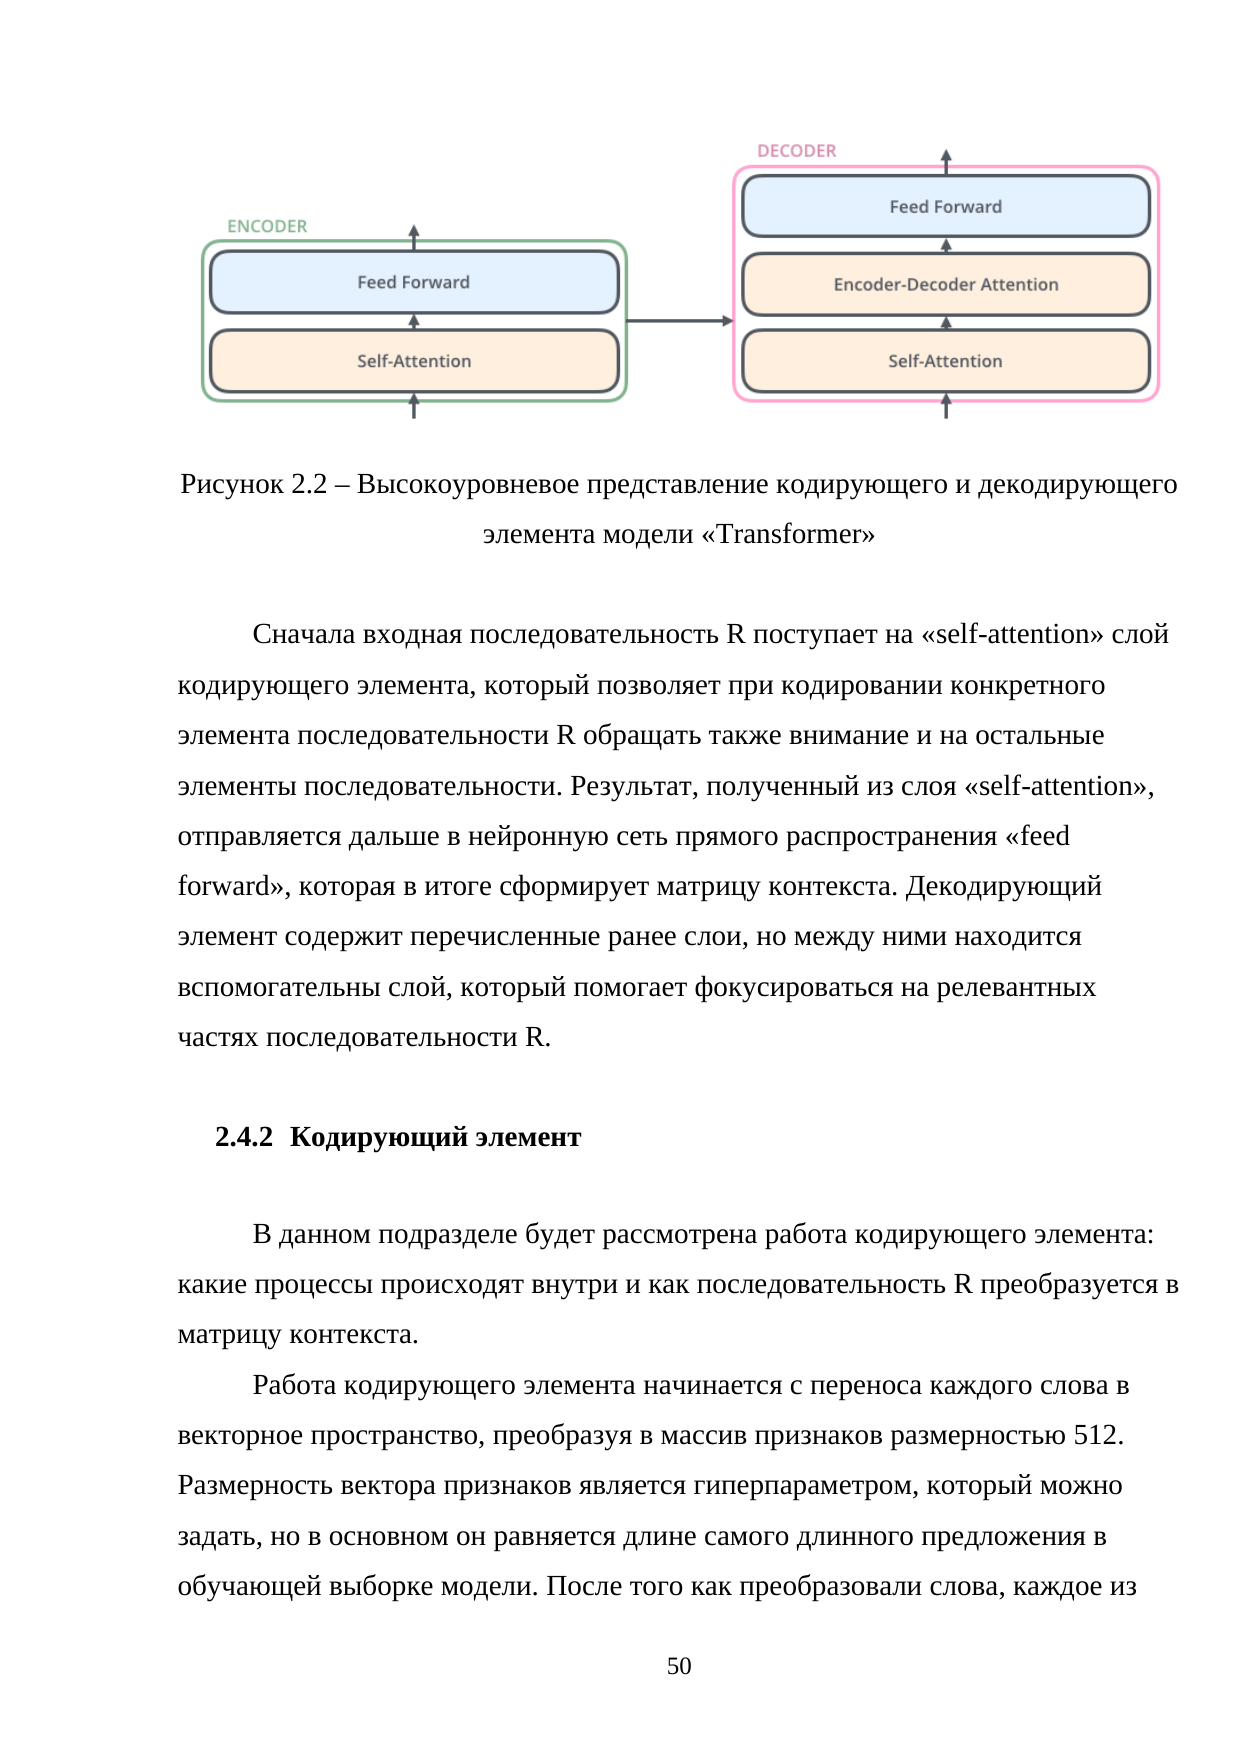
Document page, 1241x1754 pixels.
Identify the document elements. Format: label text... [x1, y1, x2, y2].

text Сначала входная последовательность R поступает на «self-attention» слой кодирующего элемента, который позволяет при кодировании конкретного элемента последовательности R обращать также внимание и на остальные элементы последовательности. Результат, полученный из слоя «self-attention», отправляется дальше в нейронную сеть прямого распространения «feed forward», которая в итоге сформирует матрицу контекста. Декодирующий элемент содержит перечисленные ранее слои, но между ними находится вспомогательны слой, который помогает фокусироваться на релевантных частях последовательности R. [177, 617, 1181, 1053]
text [177, 1367, 1181, 1602]
text В данном подразделе будет рассмотрена работа кодирующего элемента: какие процессы происходят внутри и как последовательность R преобразуется в матрицу контекста. [177, 1216, 1181, 1350]
subtitle Кодирующий элемент [215, 1119, 1181, 1153]
picture [177, 118, 1181, 437]
text Рисунок 2.2 – Высокоуровневое представление кодирующего и декодирующего элемента модели «Transformer» [177, 466, 1181, 549]
